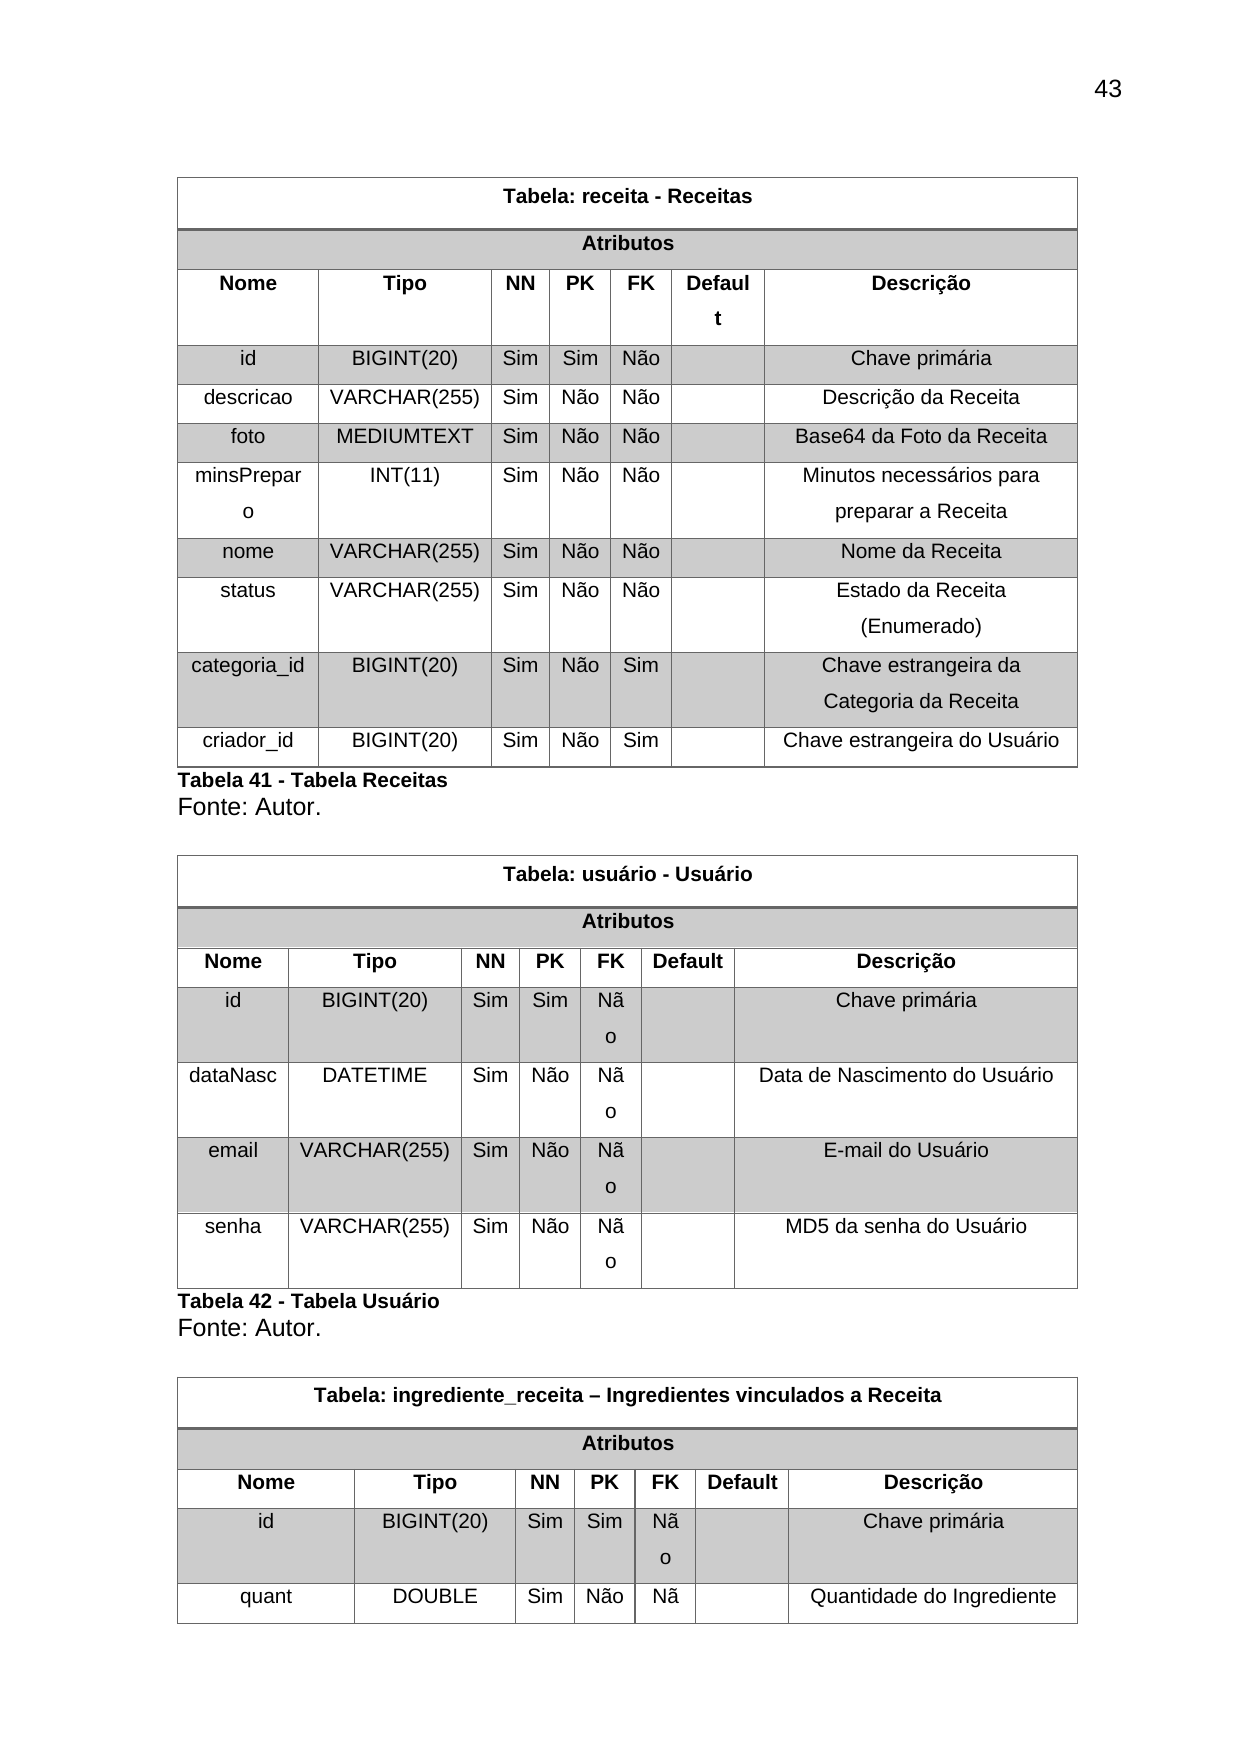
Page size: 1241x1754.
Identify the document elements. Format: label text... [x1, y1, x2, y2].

table_cell [642, 988, 734, 1062]
table_cell Sim [575, 1509, 634, 1583]
table_cell Sim [492, 385, 549, 423]
table_cell id [178, 346, 318, 384]
table_cell BIGINT(20) [319, 346, 491, 384]
table_cell Não [520, 1214, 580, 1288]
table_cell Tipo [355, 1470, 515, 1508]
table_cell foto [178, 424, 318, 462]
table_cell Default [672, 270, 764, 344]
table_cell Nome [178, 949, 288, 987]
table_cell Não [611, 385, 671, 423]
table_cell Não [636, 1509, 695, 1583]
table_cell categoria_id [178, 653, 318, 727]
table_cell Sim [611, 653, 671, 727]
table_cell Atributos [178, 909, 1077, 947]
table_cell id [178, 1509, 354, 1583]
table_cell Não [611, 346, 671, 384]
table_cell Descrição [789, 1470, 1077, 1508]
table_cell Não [550, 539, 610, 577]
table_cell INT(11) [319, 463, 491, 537]
table_cell [672, 653, 764, 727]
table_cell Nome [178, 270, 318, 344]
table_cell Estado da Receita (Enumerado) [765, 578, 1077, 652]
table_cell Não [550, 653, 610, 727]
table_cell Não [611, 578, 671, 652]
table_cell Minutos necessários para preparar a Receita [765, 463, 1077, 537]
table_cell FK [581, 949, 641, 987]
table_cell [672, 346, 764, 384]
table_cell [696, 1509, 788, 1583]
table_cell Chave estrangeira da Categoria da Receita [765, 653, 1077, 727]
table_cell Atributos [178, 1430, 1077, 1469]
table_cell [642, 1063, 734, 1137]
table_cell [672, 578, 764, 652]
table_cell VARCHAR(255) [319, 578, 491, 652]
table_cell PK [520, 949, 580, 987]
table_cell [672, 463, 764, 537]
table_cell Sim [516, 1584, 574, 1622]
table_cell Sim [492, 346, 549, 384]
table_cell FK [611, 270, 671, 344]
text Tabela 41 - Tabela Receitas [177, 767, 1122, 791]
table_cell DOUBLE [355, 1584, 515, 1622]
table_cell Descrição [765, 270, 1077, 344]
table_header Tabela: ingrediente_receita – Ingredientes vinculados a Receita [178, 1378, 1077, 1427]
table_cell Default [696, 1470, 788, 1508]
table_cell descricao [178, 385, 318, 423]
table_cell VARCHAR(255) [319, 385, 491, 423]
table_cell Não [581, 1138, 641, 1212]
table_cell Chave primária [765, 346, 1077, 384]
text Tabela 42 - Tabela Usuário [177, 1289, 1122, 1313]
table_cell Sim [492, 463, 549, 537]
table_cell Sim [462, 1214, 519, 1288]
table_cell criador_id [178, 728, 318, 766]
table_cell [642, 1138, 734, 1212]
table_cell DATETIME [289, 1063, 461, 1137]
text Fonte: Autor. [177, 791, 1122, 820]
table_cell Atributos [178, 231, 1077, 269]
table_cell Sim [516, 1509, 574, 1583]
table_cell MEDIUMTEXT [319, 424, 491, 462]
table_cell Nome da Receita [765, 539, 1077, 577]
table_cell Chave primária [735, 988, 1077, 1062]
table_cell [642, 1214, 734, 1288]
table_cell Sim [492, 424, 549, 462]
table_cell Data de Nascimento do Usuário [735, 1063, 1077, 1137]
table_cell Descrição [735, 949, 1077, 987]
table_cell Sim [492, 653, 549, 727]
table_cell BIGINT(20) [355, 1509, 515, 1583]
table_cell VARCHAR(255) [289, 1138, 461, 1212]
table_cell Não [550, 463, 610, 537]
table_cell minsPreparo [178, 463, 318, 537]
table_cell status [178, 578, 318, 652]
table_cell Não [520, 1063, 580, 1137]
table_cell Não [611, 539, 671, 577]
table_cell Não [550, 424, 610, 462]
table_cell NN [462, 949, 519, 987]
table_cell E-mail do Usuário [735, 1138, 1077, 1212]
table_cell Sim [611, 728, 671, 766]
table_cell Tipo [289, 949, 461, 987]
table_cell Sim [492, 578, 549, 652]
table_cell [696, 1584, 788, 1622]
table_cell Sim [520, 988, 580, 1062]
table_cell Não [636, 1584, 695, 1622]
table_cell Sim [492, 539, 549, 577]
table_cell Sim [550, 346, 610, 384]
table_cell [789, 1584, 1077, 1622]
table_cell BIGINT(20) [319, 653, 491, 727]
table_cell Sim [492, 728, 549, 766]
table_cell Default [642, 949, 734, 987]
table_cell [672, 728, 764, 766]
table_cell PK [550, 270, 610, 344]
table_cell id [178, 988, 288, 1062]
table_cell NN [492, 270, 549, 344]
table_cell Sim [462, 988, 519, 1062]
table_header Tabela: receita - Receitas [178, 178, 1077, 228]
table_cell quant [178, 1584, 354, 1622]
table_header Tabela: usuário - Usuário [178, 856, 1077, 906]
table_cell BIGINT(20) [289, 988, 461, 1062]
table_cell [672, 539, 764, 577]
table_cell Chave primária [789, 1509, 1077, 1583]
table_cell Não [581, 1214, 641, 1288]
table_cell Não [611, 424, 671, 462]
table_cell Base64 da Foto da Receita [765, 424, 1077, 462]
table_cell [672, 424, 764, 462]
table_cell Descrição da Receita [765, 385, 1077, 423]
table_cell nome [178, 539, 318, 577]
table_cell Não [575, 1584, 634, 1622]
text Fonte: Autor. [177, 1313, 1122, 1341]
table_cell PK [575, 1470, 634, 1508]
table_cell Sim [462, 1063, 519, 1137]
table_cell Não [611, 463, 671, 537]
table_cell BIGINT(20) [319, 728, 491, 766]
table_cell Nome [178, 1470, 354, 1508]
table_cell Sim [462, 1138, 519, 1212]
table_cell Chave estrangeira do Usuário [765, 728, 1077, 766]
table_cell email [178, 1138, 288, 1212]
table_cell Não [550, 385, 610, 423]
table_cell Tipo [319, 270, 491, 344]
table_cell NN [516, 1470, 574, 1508]
table_cell VARCHAR(255) [319, 539, 491, 577]
table_cell Não [520, 1138, 580, 1212]
table_cell dataNasc [178, 1063, 288, 1137]
table_cell Não [550, 578, 610, 652]
table_cell Não [581, 1063, 641, 1137]
table_cell Não [550, 728, 610, 766]
table_cell FK [636, 1470, 695, 1508]
table_cell Não [581, 988, 641, 1062]
table_cell [672, 385, 764, 423]
table_cell senha [178, 1214, 288, 1288]
table_cell MD5 da senha do Usuário [735, 1214, 1077, 1288]
table_cell VARCHAR(255) [289, 1214, 461, 1288]
